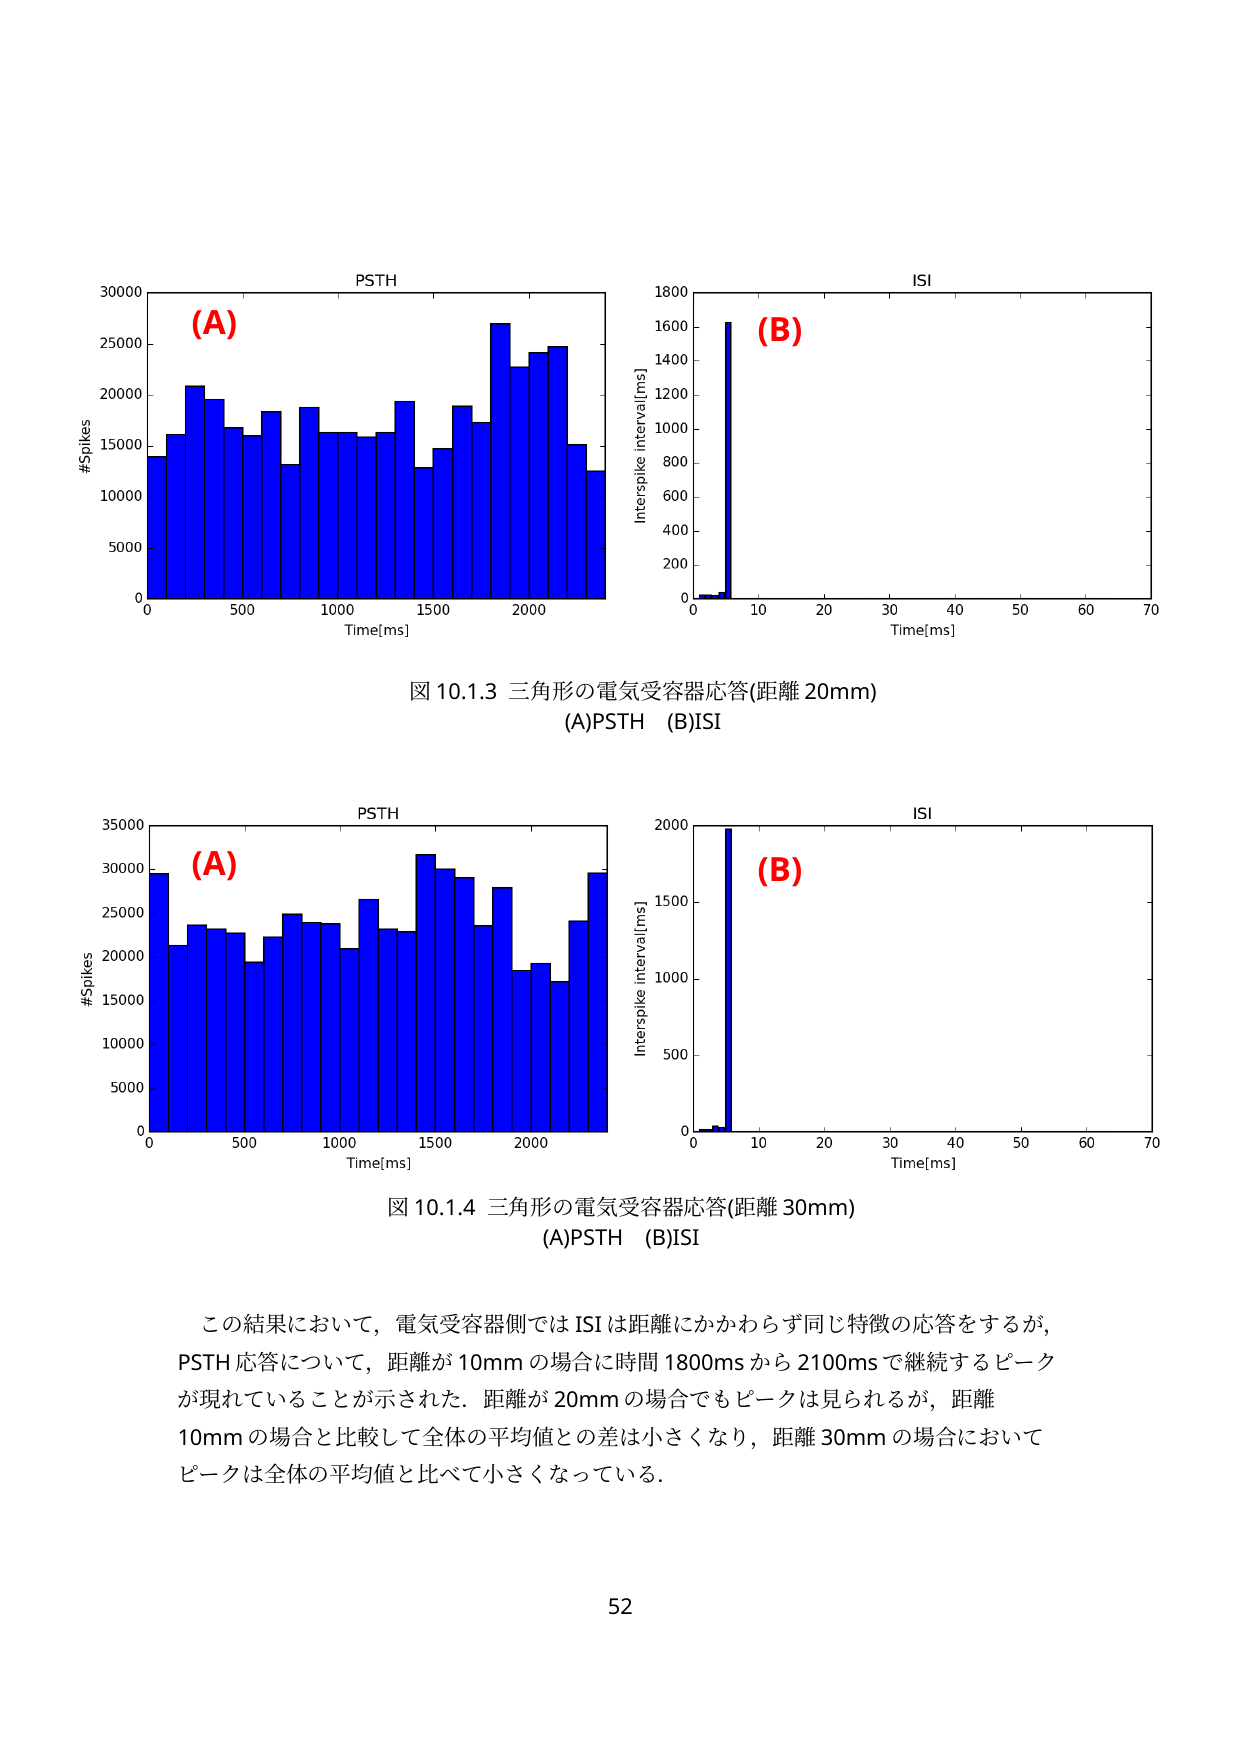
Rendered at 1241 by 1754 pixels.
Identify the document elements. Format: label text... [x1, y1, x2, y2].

picture [73, 253, 1210, 648]
picture [75, 786, 1210, 1181]
text この結果において，電気受容器側ではISIは距離にかかわらず同じ特徴の応答をするが，PSTH応答について，距離が10mmの場合に時間1800msから2100msで継続するピークが現れていることが示された．距離が20mmの場合でもピークは見られるが，距離10mmの場合と比較して全体の平均値との差は小さくなり，距離30mmの場合においてピークは全体の平均値と比べて小さくなっている． [177, 1304, 1063, 1492]
